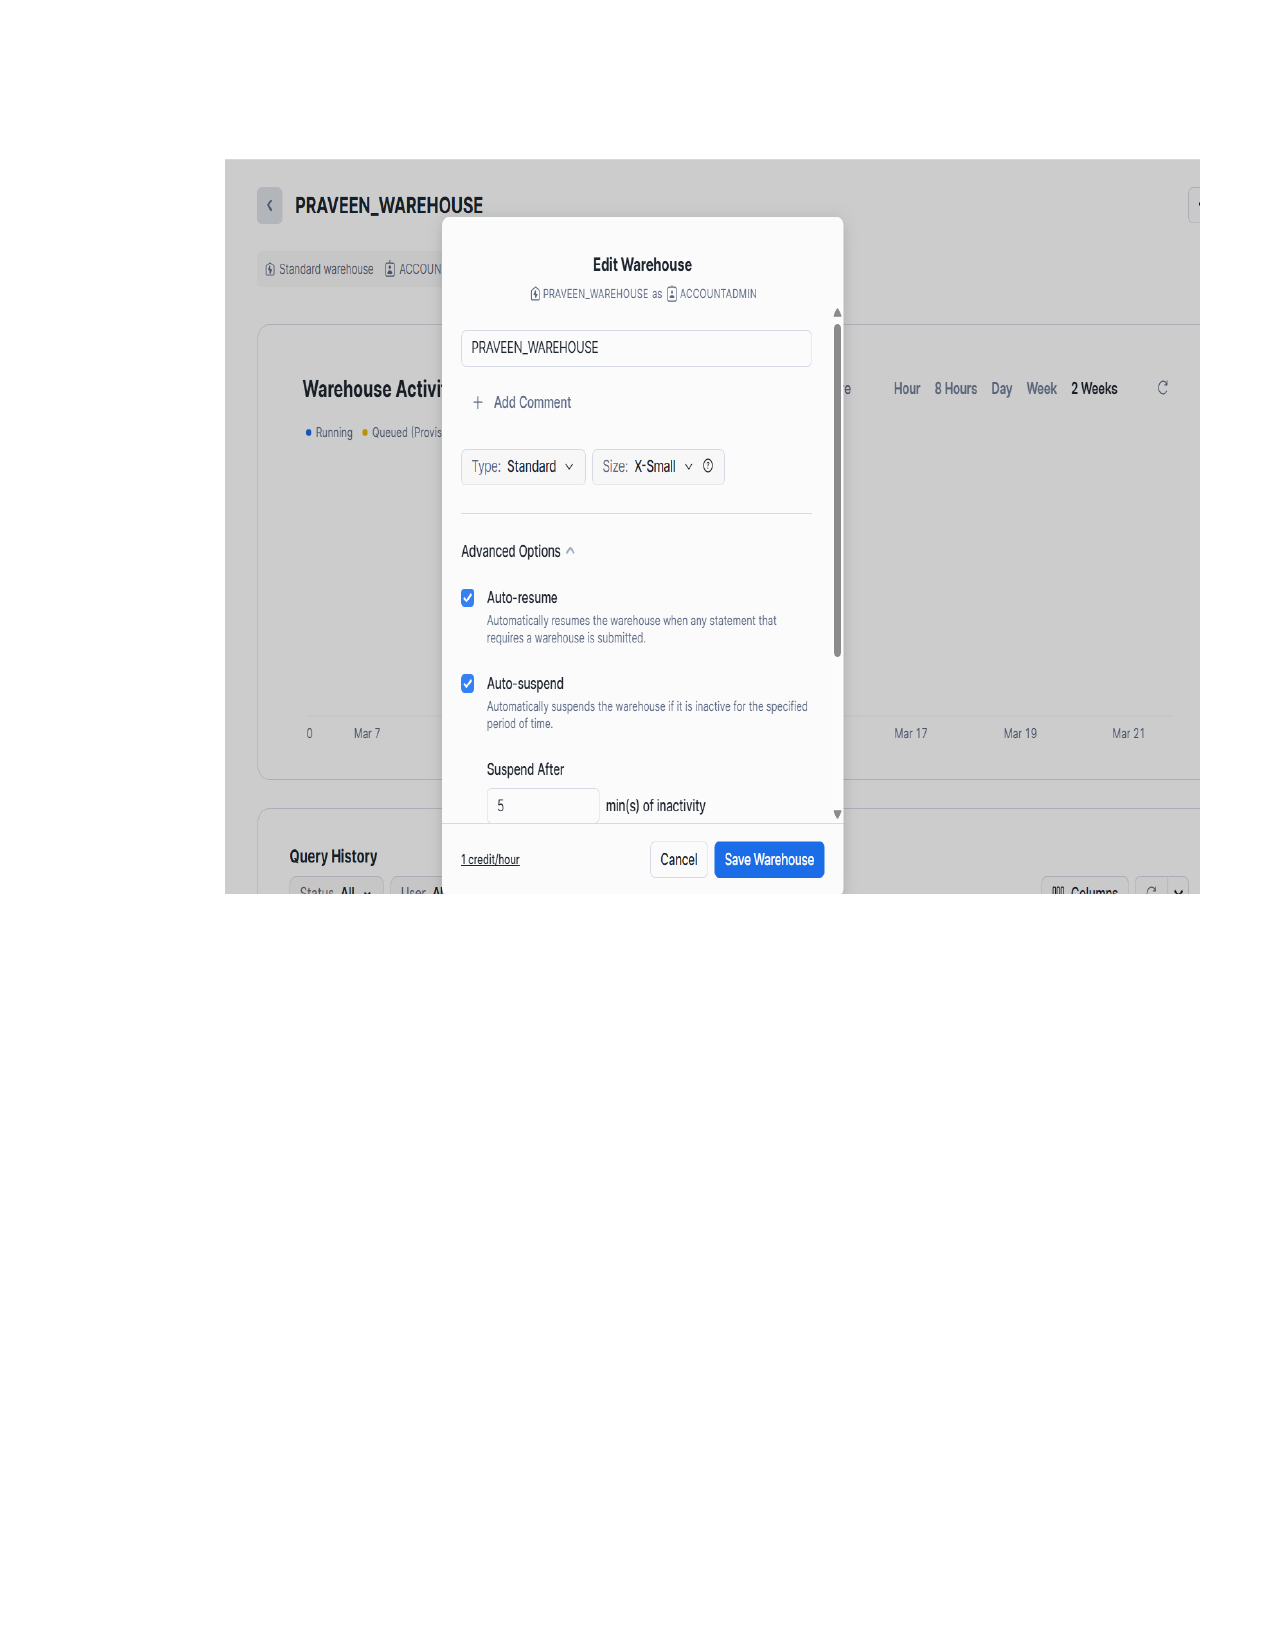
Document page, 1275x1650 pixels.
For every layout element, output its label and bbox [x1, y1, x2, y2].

picture [225, 150, 1200, 894]
